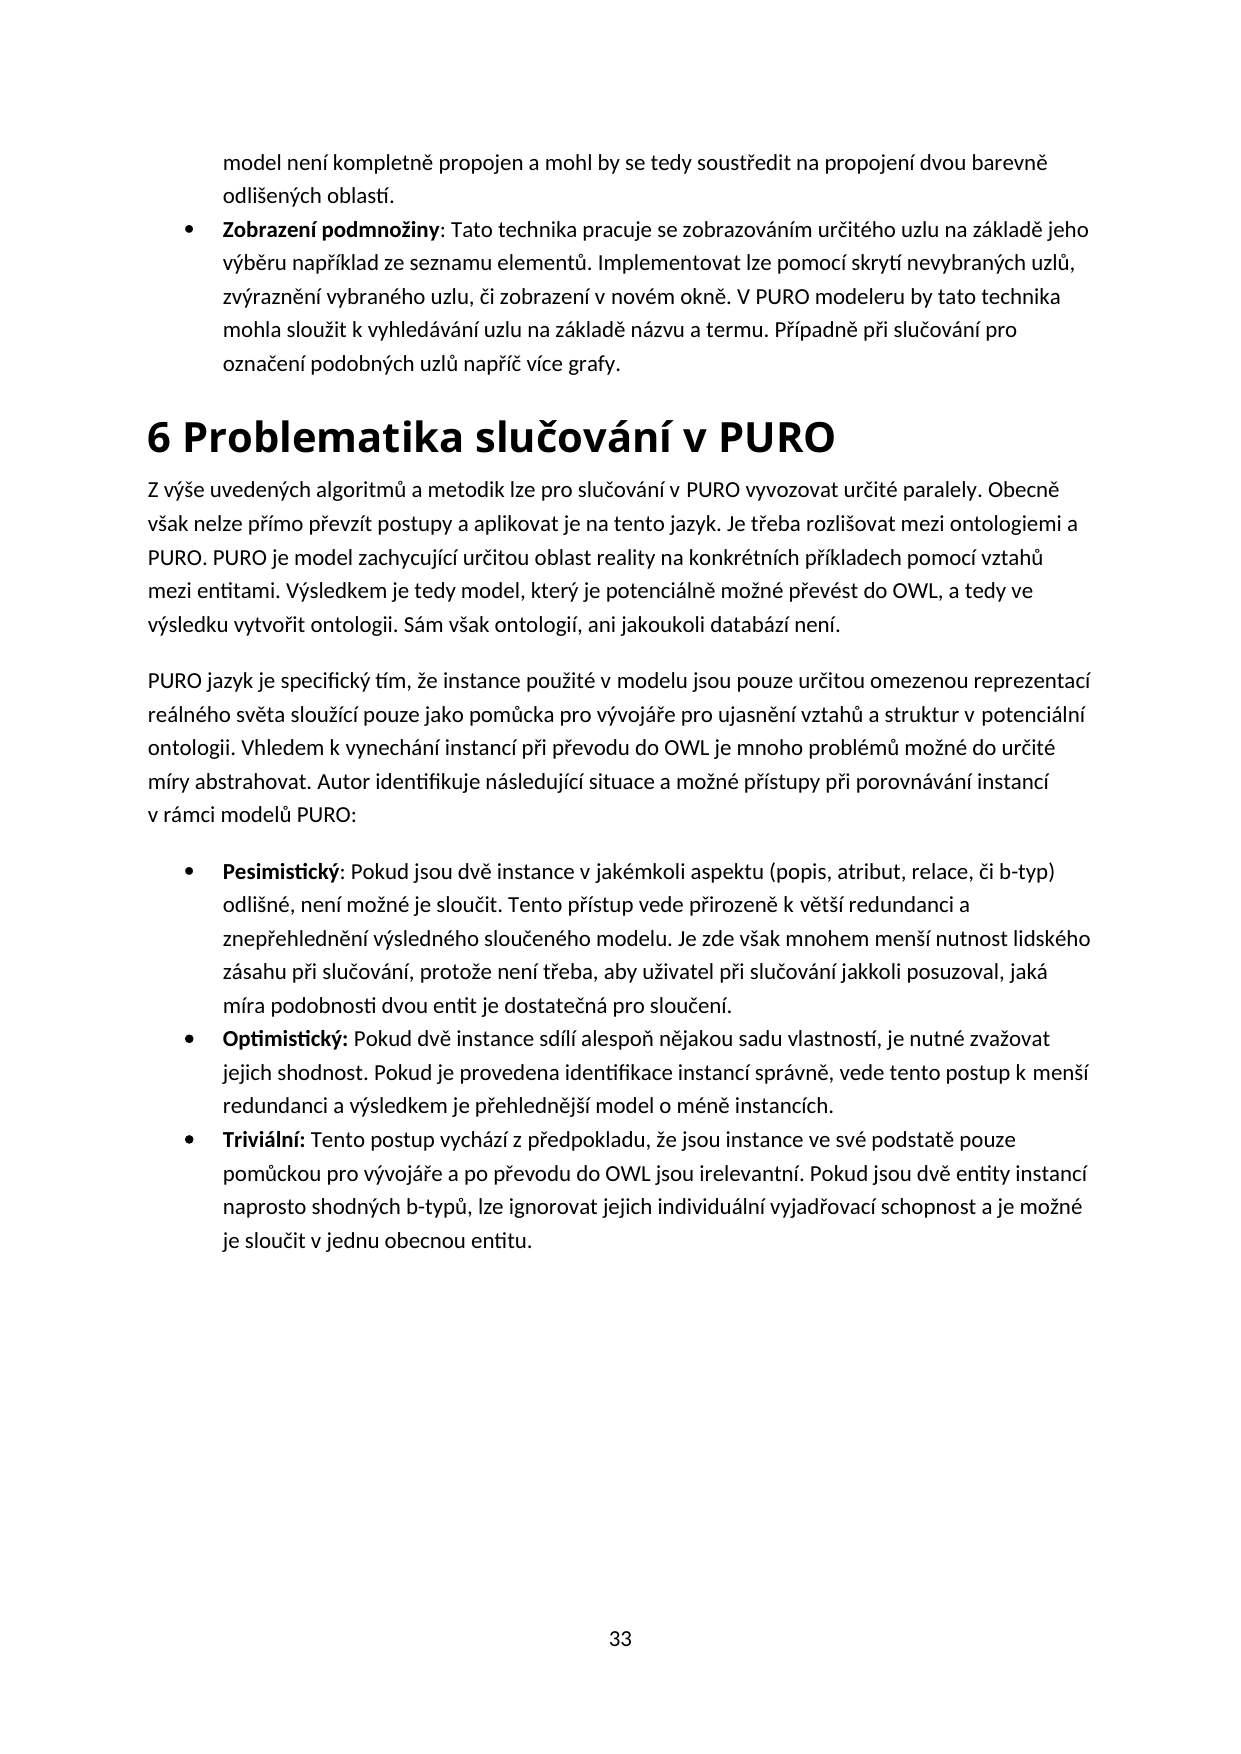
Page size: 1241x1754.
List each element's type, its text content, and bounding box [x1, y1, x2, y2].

text Z výše uvedených algoritmů a metodik lze pro slučování v PURO vyvozovat určité paralely. Obecně však nelze přímo převzít postupy a aplikovat je na tento jazyk. Je třeba rozlišovat mezi ontologiemi a PURO. PURO je model zachycující určitou oblast reality na konkrétních příkladech pomocí vztahů mezi entitami. Výsledkem je tedy model, který je potenciálně možné převést do OWL, a tedy ve výsledku vytvořit ontologii. Sám však ontologií, ani jakoukoli databází není. [148, 476, 1093, 638]
list Triviální: Tento postup vychází z předpokladu, že jsou instance ve své podstatě pouze pomůckou pro vývojáře a po převodu do OWL jsou irelevantní. Pokud jsou dvě entity instancí naprosto shodných b-typů, lze ignorovat jejich individuální vyjadřovací schopnost a je možné je sloučit v jednu obecnou entitu. [185, 1125, 1093, 1254]
subtitle Problematika slučování v PURO [148, 407, 1093, 464]
list Zobrazení podmnožiny: Tato technika pracuje se zobrazováním určitého uzlu na základě jeho výběru například ze seznamu elementů. Implementovat lze pomocí skrytí nevybraných uzlů, zvýraznění vybraného uzlu, či zobrazení v novém okně. V PURO modeleru by tato technika mohla sloužit k vyhledávání uzlu na základě názvu a termu. Případně při slučování pro označení podobných uzlů napříč více grafy. [185, 215, 1093, 377]
list Optimistický: Pokud dvě instance sdílí alespoň nějakou sadu vlastností, je nutné zvažovat jejich shodnost. Pokud je provedena identifikace instancí správně, vede tento postup k menší redundanci a výsledkem je přehlednější model o méně instancích. [185, 1024, 1093, 1119]
list Pesimistický: Pokud jsou dvě instance v jakémkoli aspektu (popis, atribut, relace, či b-typ) odlišné, není možné je sloučit. Tento přístup vede přirozeně k větší redundanci a znepřehlednění výsledného sloučeného modelu. Je zde však mnohem menší nutnost lidského zásahu při slučování, protože není třeba, aby uživatel při slučování jakkoli posuzoval, jaká míra podobnosti dvou entit je dostatečná pro sloučení. [185, 857, 1093, 1019]
text PURO jazyk je specifický tím, že instance použité v modelu jsou pouze určitou omezenou reprezentací reálného světa sloužící pouze jako pomůcka pro vývojáře pro ujasnění vztahů a struktur v potenciální ontologii. Vhledem k vynechání instancí při převodu do OWL je mnoho problémů možné do určité míry abstrahovat. Autor identifikuje následující situace a možné přístupy při porovnávání instancí v rámci modelů PURO: [148, 666, 1093, 828]
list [185, 148, 1093, 209]
